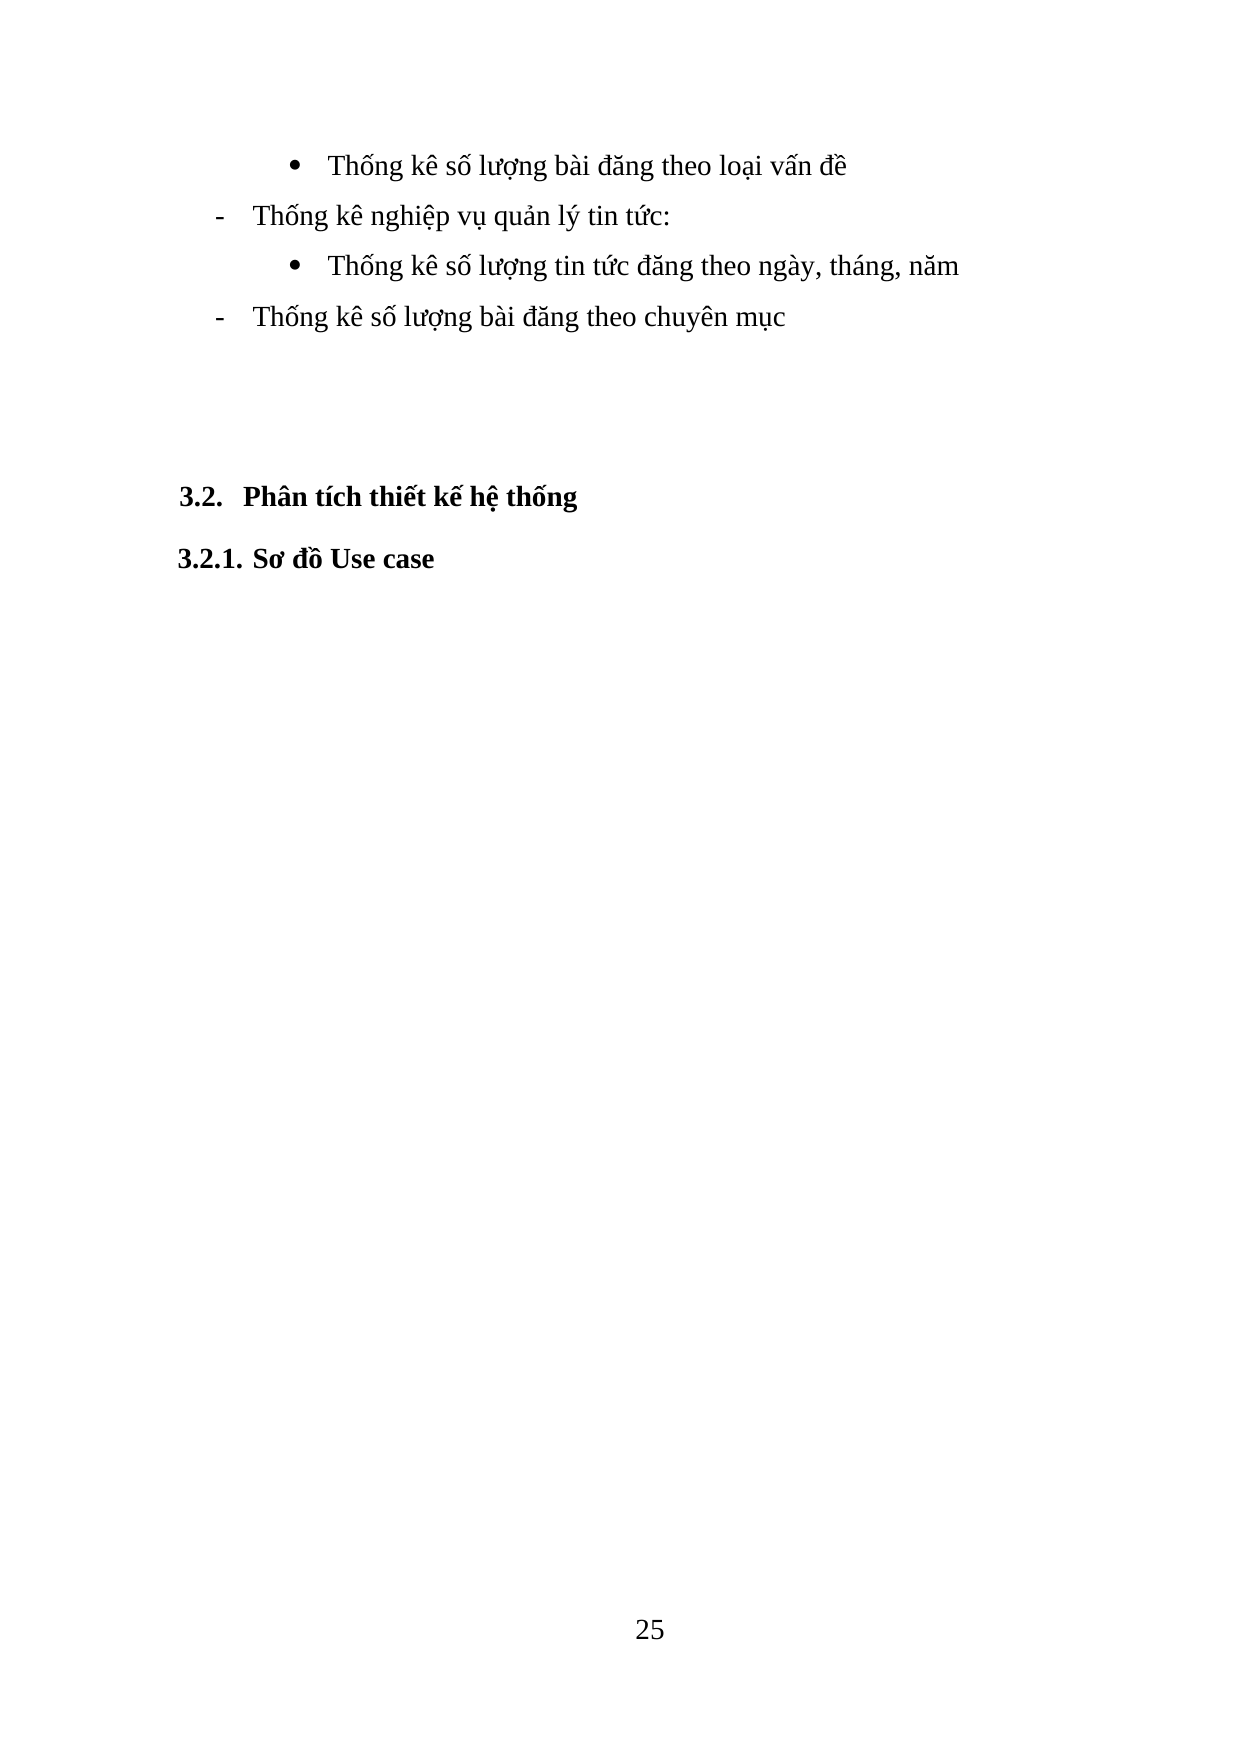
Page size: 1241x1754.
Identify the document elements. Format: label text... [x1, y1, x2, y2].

list Thống kê số lượng bài đăng theo loại vấn đề [290, 148, 1122, 181]
list Sơ đồ Use case [177, 542, 1122, 575]
list Phân tích thiết kế hệ thống [179, 479, 1122, 512]
list Thống kê số lượng tin tức đăng theo ngày, tháng, năm [290, 248, 1122, 282]
list Thống kê số lượng bài đăng theo chuyên mục [215, 299, 1122, 332]
list Thống kê nghiệp vụ quản lý tin tức: [215, 198, 1122, 232]
